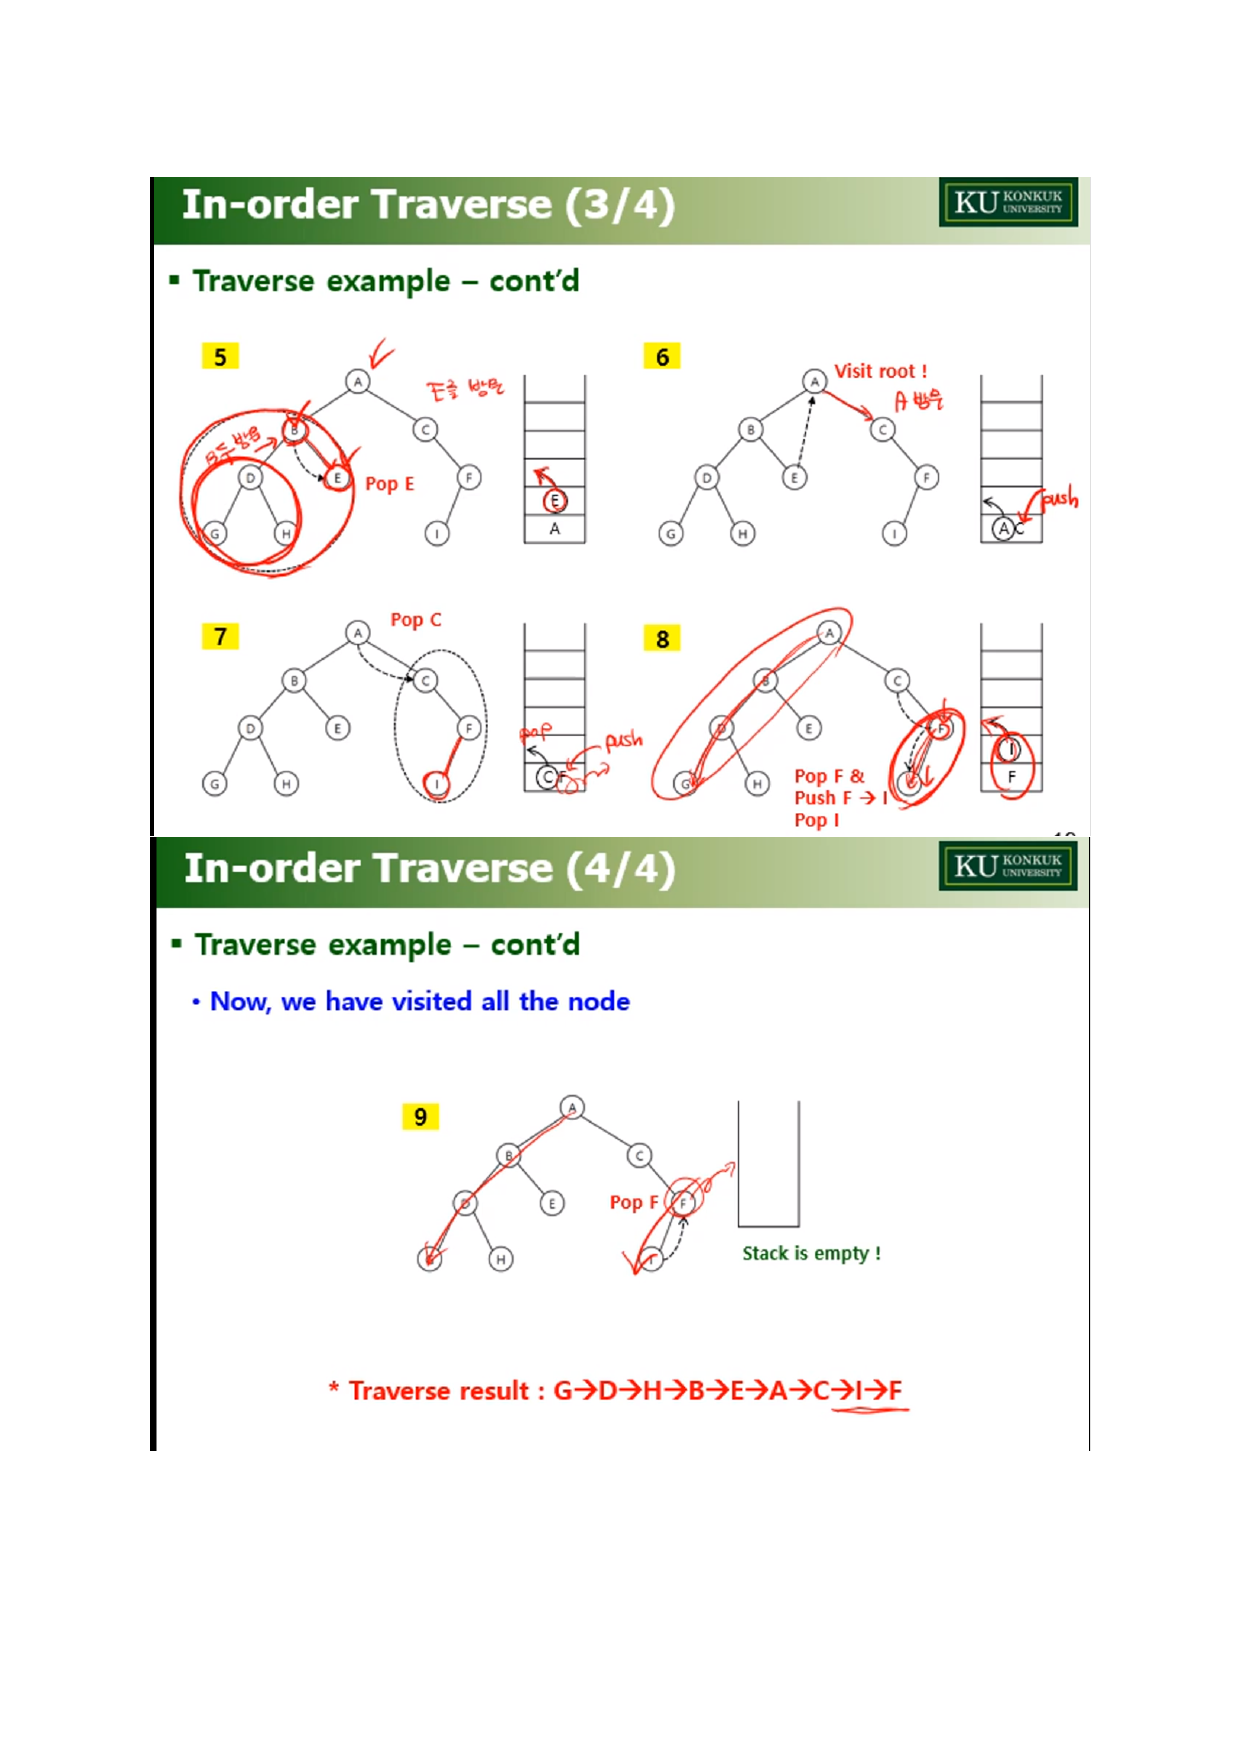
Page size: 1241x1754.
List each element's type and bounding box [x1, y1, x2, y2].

picture [150, 177, 1091, 836]
picture [150, 837, 1091, 1451]
